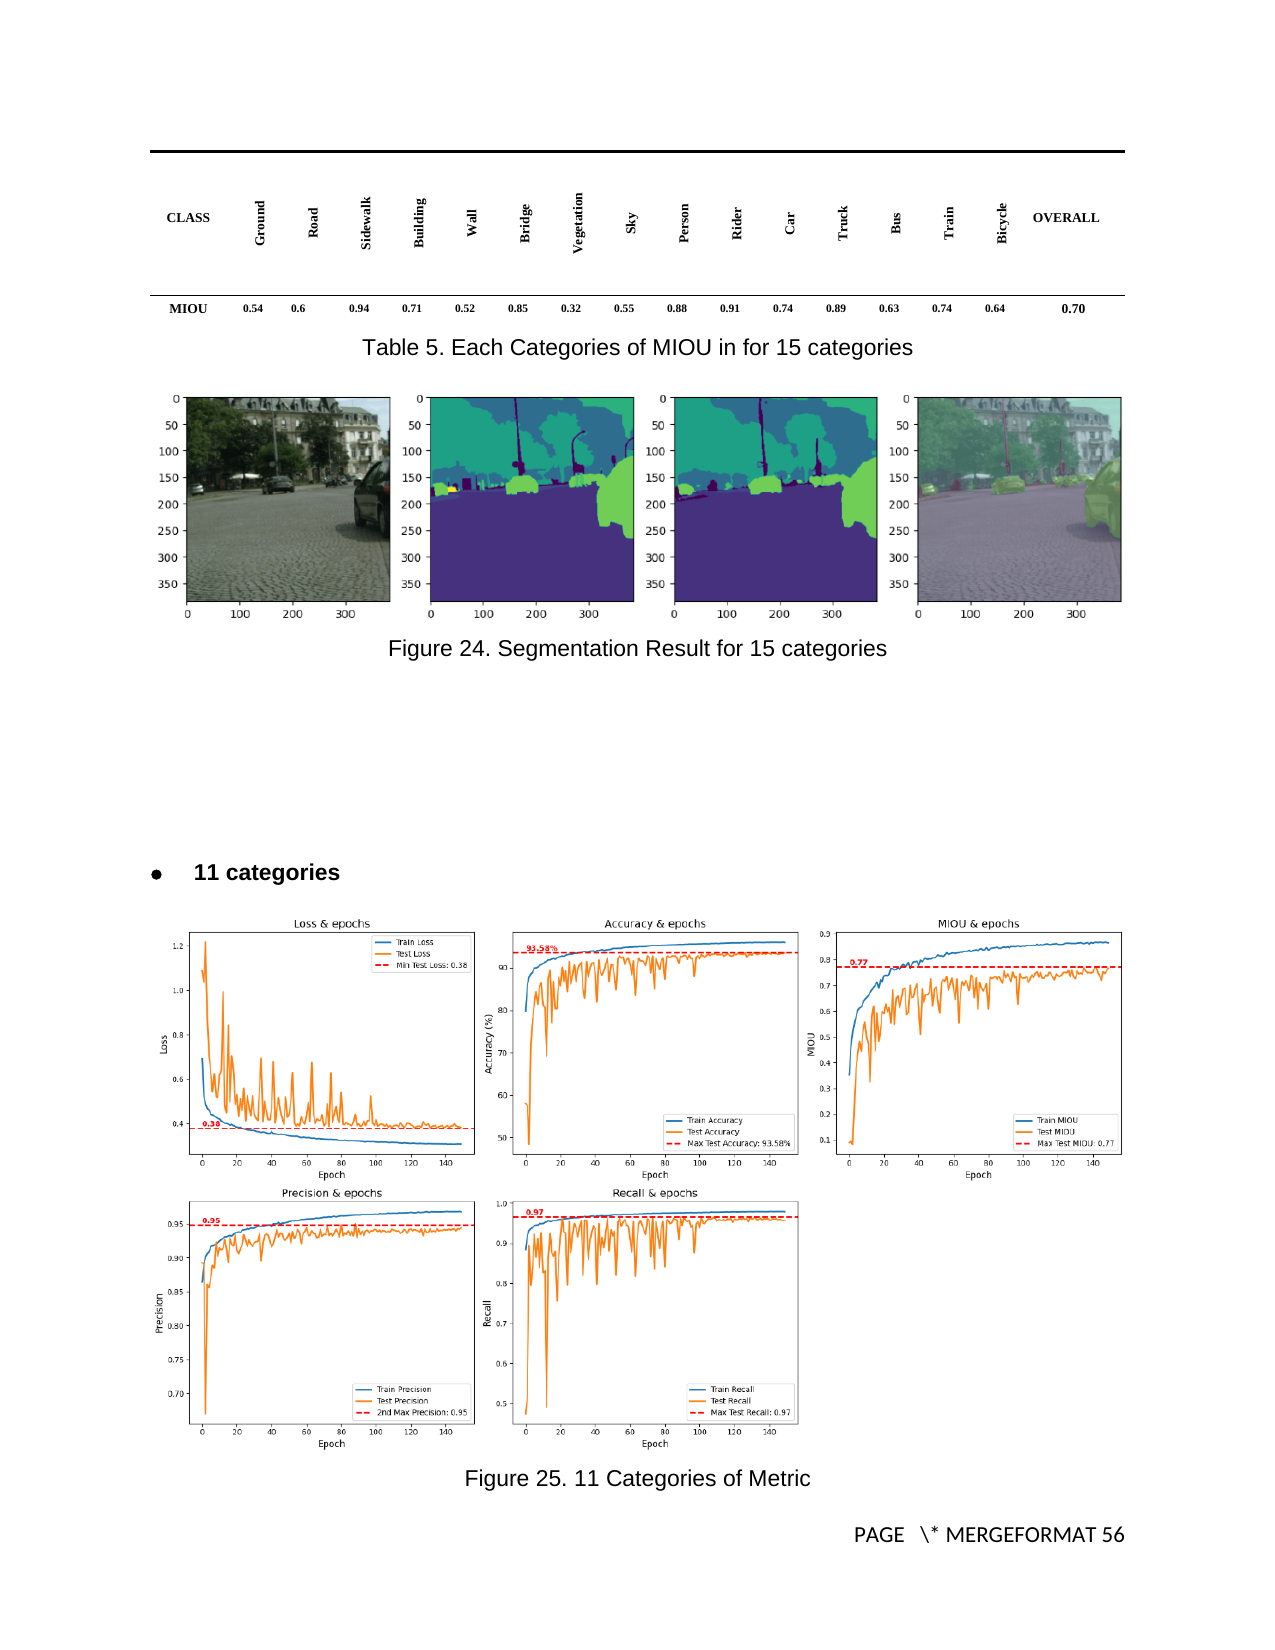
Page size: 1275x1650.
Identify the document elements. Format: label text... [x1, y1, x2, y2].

table_cell 0.63 [863, 296, 915, 334]
table_cell 0.54 [226, 296, 279, 334]
table_header Bridge [491, 153, 544, 294]
table_header Rider [703, 153, 756, 294]
table_cell 0.52 [438, 296, 491, 334]
table_cell 0.74 [756, 296, 809, 334]
table_cell 0.64 [968, 296, 1021, 334]
table_cell 0.88 [650, 296, 703, 334]
table_header Train [915, 153, 968, 294]
table_cell 0.6 [280, 296, 332, 334]
table_header OVERALL [1021, 153, 1125, 294]
picture [150, 915, 1125, 1452]
table_cell 0.74 [915, 296, 968, 334]
table_header Sidewalk [333, 153, 385, 294]
table_header Ground [226, 153, 279, 294]
table_cell 0.55 [598, 296, 650, 334]
table_header Car [756, 153, 809, 294]
table_cell 0.70 [1021, 296, 1125, 334]
table_header Vegetation [544, 153, 597, 294]
table_header Building [385, 153, 438, 294]
text Figure 25. 11 Categories of Metric [150, 1452, 1125, 1491]
table_cell 0.89 [809, 296, 862, 334]
table_header CLASS [150, 153, 226, 294]
table_header Person [650, 153, 703, 294]
table_header Bicycle [968, 153, 1021, 294]
table_cell 0.85 [491, 296, 544, 334]
table_header Bus [863, 153, 915, 294]
table_cell 0.32 [544, 296, 597, 334]
text Figure 24. Segmentation Result for 15 categories [150, 622, 1125, 661]
table_header Truck [809, 153, 862, 294]
table_cell 0.91 [703, 296, 756, 334]
table_cell MIOU [150, 296, 226, 334]
table_header Sky [598, 153, 650, 294]
table_header Road [280, 153, 332, 294]
table_header Wall [438, 153, 491, 294]
picture [150, 390, 1125, 622]
text Table 5. Each Categories of MIOU in for 15 categories [150, 334, 1125, 360]
table_cell 0.94 [333, 296, 385, 334]
table_cell 0.71 [385, 296, 438, 334]
list 11 categories [150, 859, 1125, 885]
